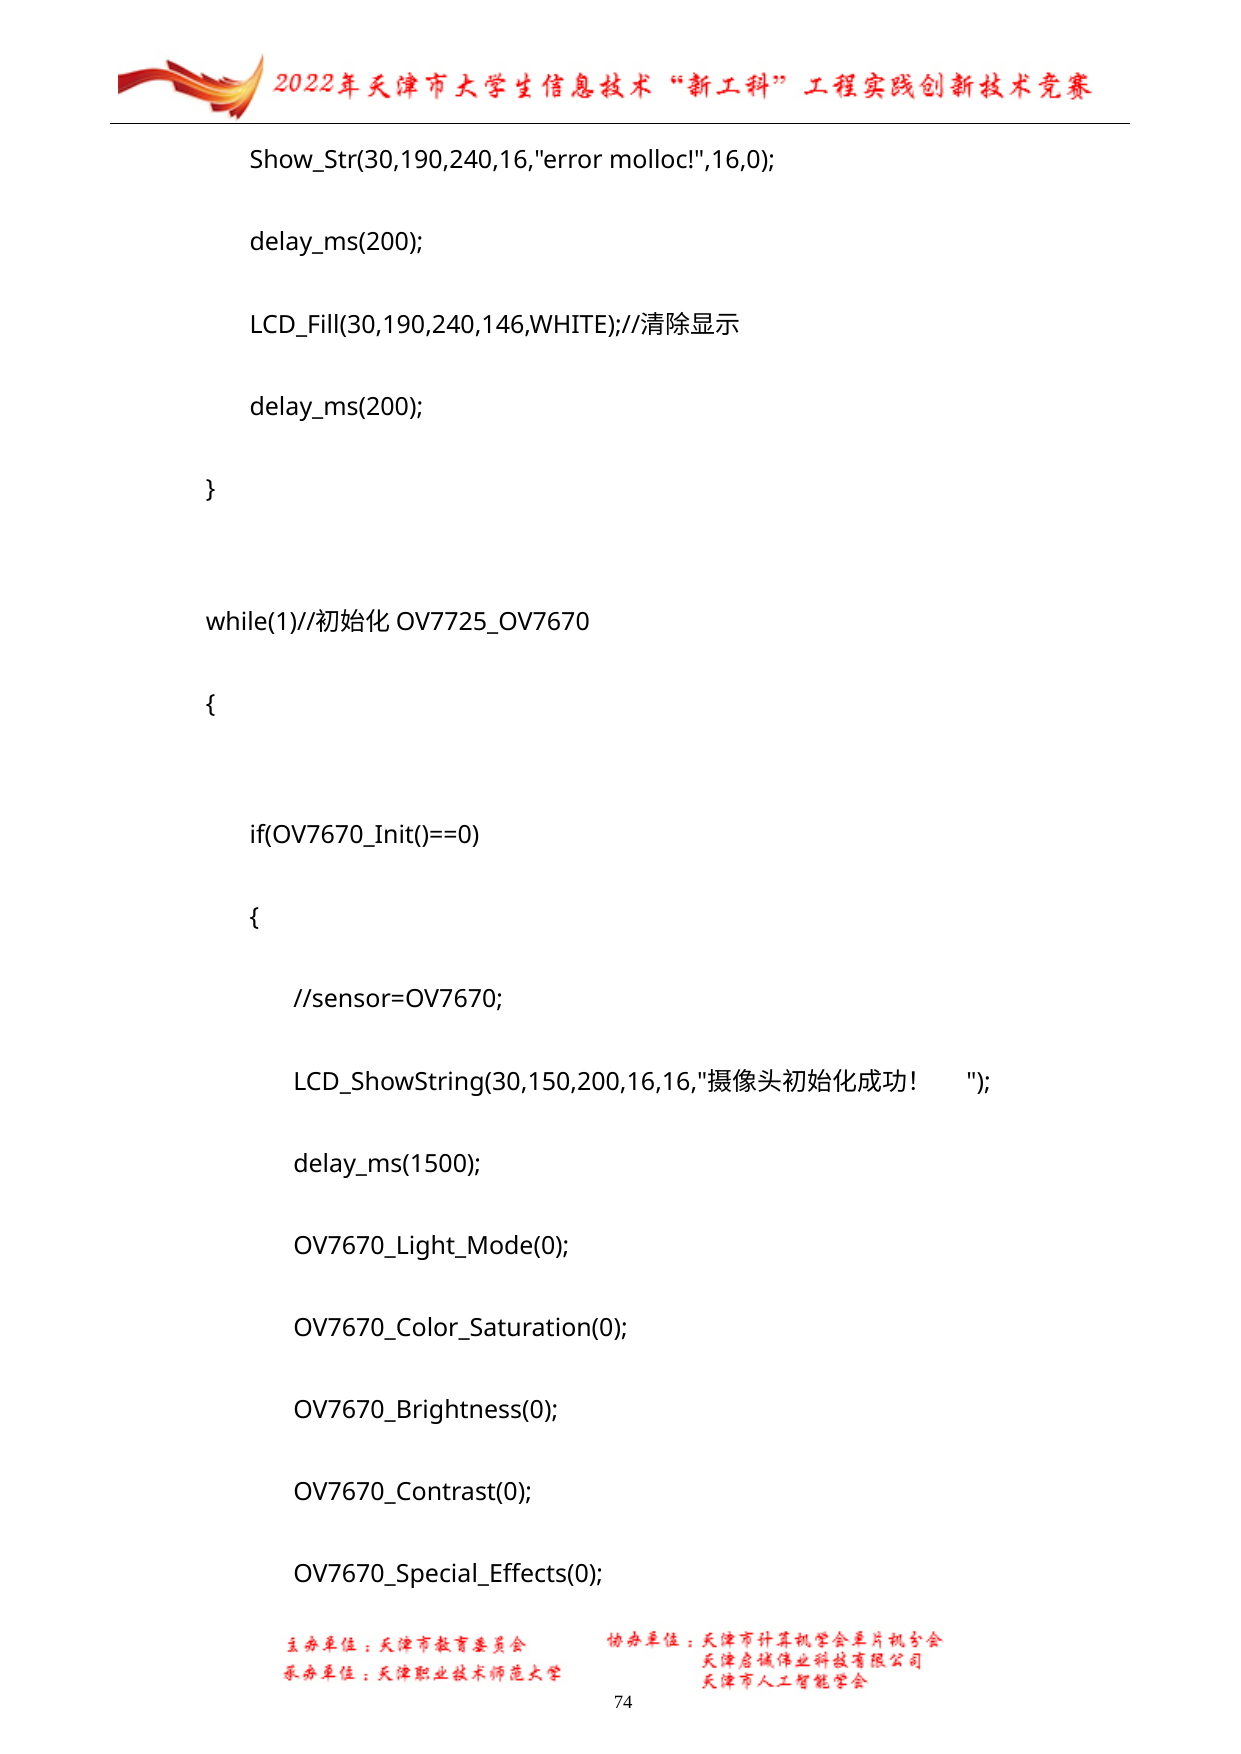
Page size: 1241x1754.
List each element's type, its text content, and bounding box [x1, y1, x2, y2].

text OV7670_Special_Effects(0); [118, 1540, 1122, 1605]
text OV7670_Contrast(0); [118, 1458, 1122, 1523]
text Show_Str(30,190,240,16,"error molloc!",16,0); [118, 126, 1122, 191]
text } [118, 455, 1122, 520]
text delay_ms(200); [118, 373, 1122, 438]
picture [118, 1623, 1122, 1695]
text OV7670_Color_Saturation(0); [118, 1294, 1122, 1359]
text delay_ms(200); [118, 208, 1122, 273]
text { [118, 883, 1122, 948]
text OV7670_Brightness(0); [118, 1376, 1122, 1441]
text LCD_Fill(30,190,240,146,WHITE);//清除显示 [118, 290, 1122, 355]
text { [118, 670, 1122, 735]
text LCD_ShowString(30,150,200,16,16,"摄像头初始化成功！ "); [118, 1047, 1122, 1112]
text //sensor=OV7670; [118, 965, 1122, 1030]
text if(OV7670_Init()==0) [118, 801, 1122, 866]
text delay_ms(1500); [118, 1130, 1122, 1195]
text OV7670_Light_Mode(0); [118, 1212, 1122, 1277]
text while(1)//初始化OV7725_OV7670 [118, 587, 1122, 652]
picture [118, 49, 1122, 122]
